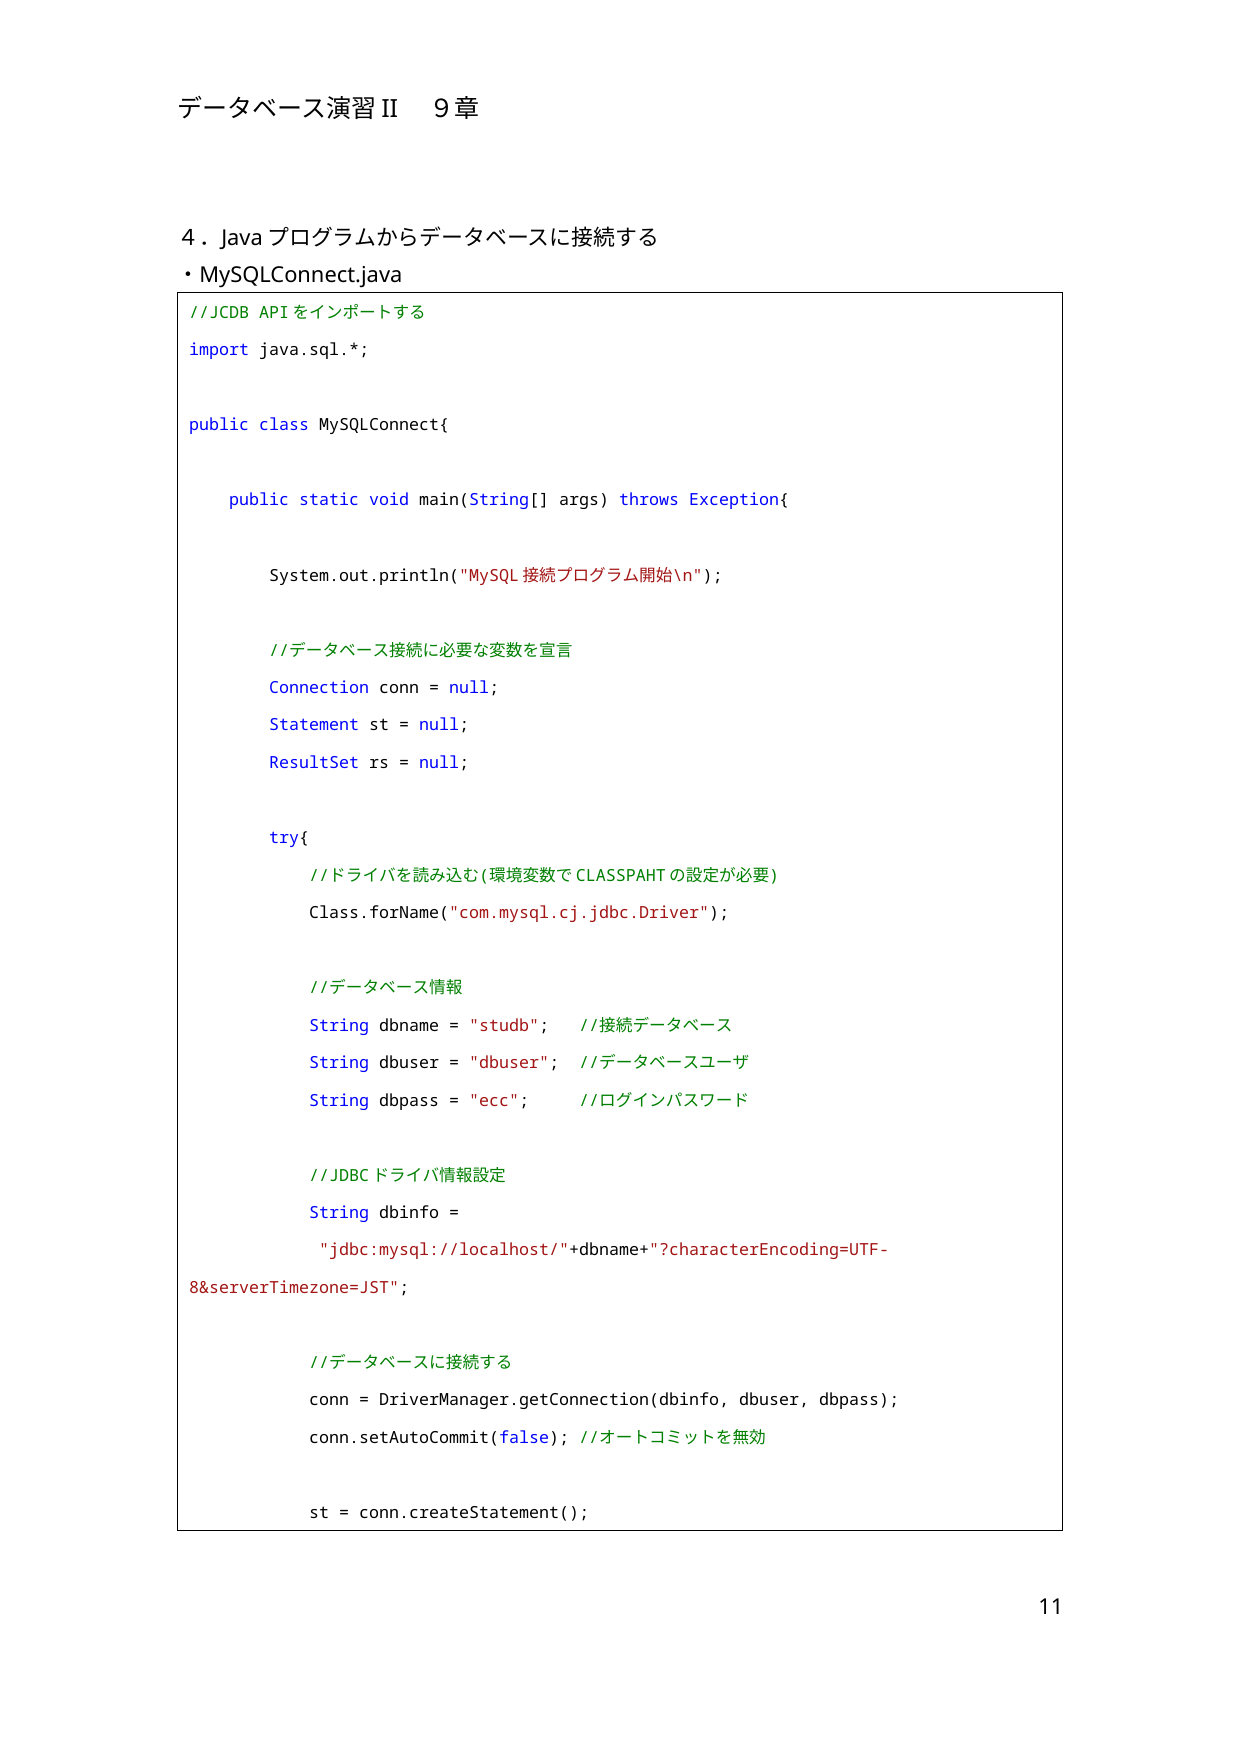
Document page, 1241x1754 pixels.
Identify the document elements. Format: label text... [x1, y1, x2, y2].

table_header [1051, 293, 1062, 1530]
text ４．Javaプログラムからデータベースに接続する [177, 217, 1063, 254]
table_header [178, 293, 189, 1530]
text ・MySQLConnect.java [177, 254, 1063, 292]
